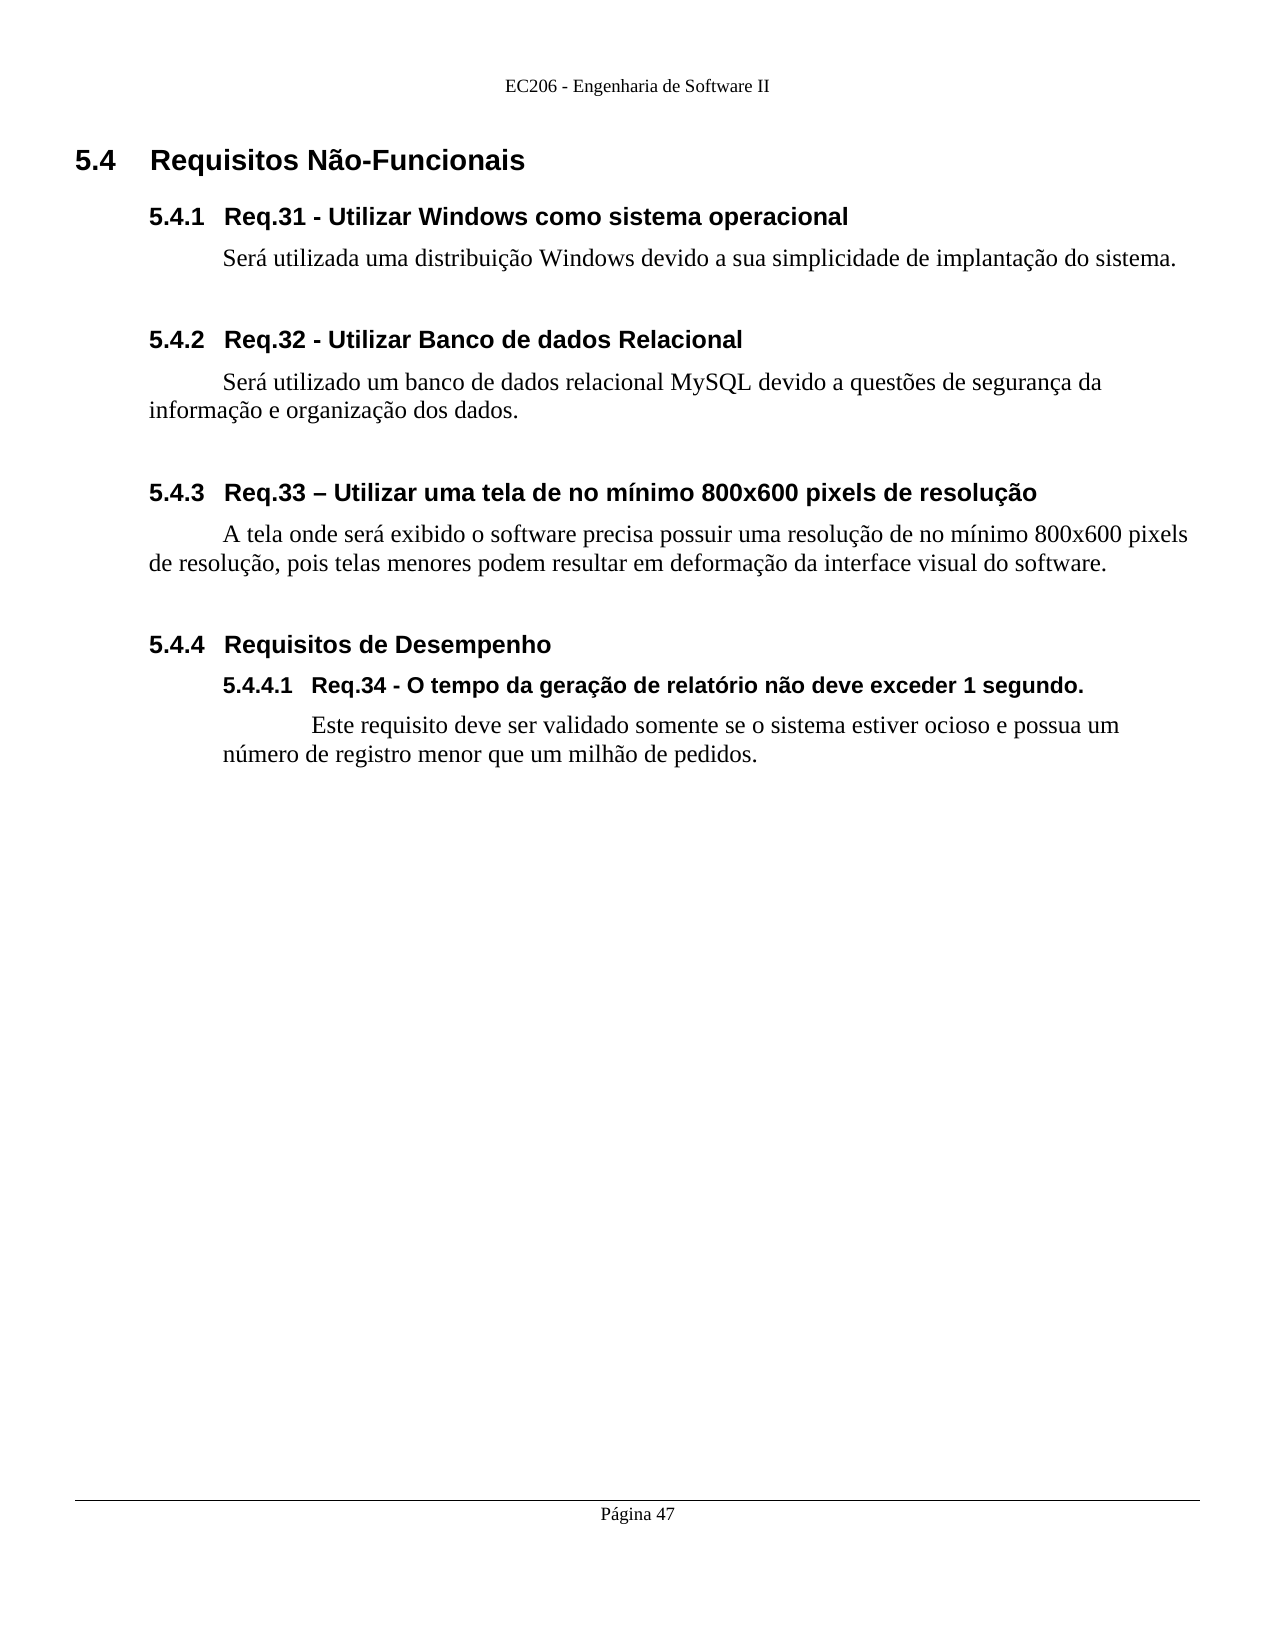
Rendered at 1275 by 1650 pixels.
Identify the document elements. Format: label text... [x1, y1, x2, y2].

subtitle Req.31 - Utilizar Windows como sistema operacional [149, 202, 1200, 230]
text A tela onde será exibido o software precisa possuir uma resolução de no mínimo 800x600 pixels de resolução, pois telas menores podem resultar em deformação da interface visual do software. [149, 519, 1200, 577]
subtitle Requisitos Não-Funcionais [75, 143, 1200, 177]
subtitle Req.32 - Utilizar Banco de dados Relacional [149, 325, 1200, 354]
subtitle Req.34 - O tempo da geração de relatório não deve exceder 1 segundo. [75, 672, 1200, 698]
text Este requisito deve ser validado somente se o sistema estiver ocioso e possua um número de registro menor que um milhão de pedidos. [223, 711, 1200, 768]
text Será utilizada uma distribuição Windows devido a sua simplicidade de implantação do sistema. [149, 243, 1200, 272]
subtitle Req.33 – Utilizar uma tela de no mínimo 800x600 pixels de resolução [149, 478, 1200, 507]
text Será utilizado um banco de dados relacional MySQL devido a questões de segurança da informação e organização dos dados. [149, 367, 1200, 424]
subtitle Requisitos de Desempenho [149, 630, 1200, 659]
